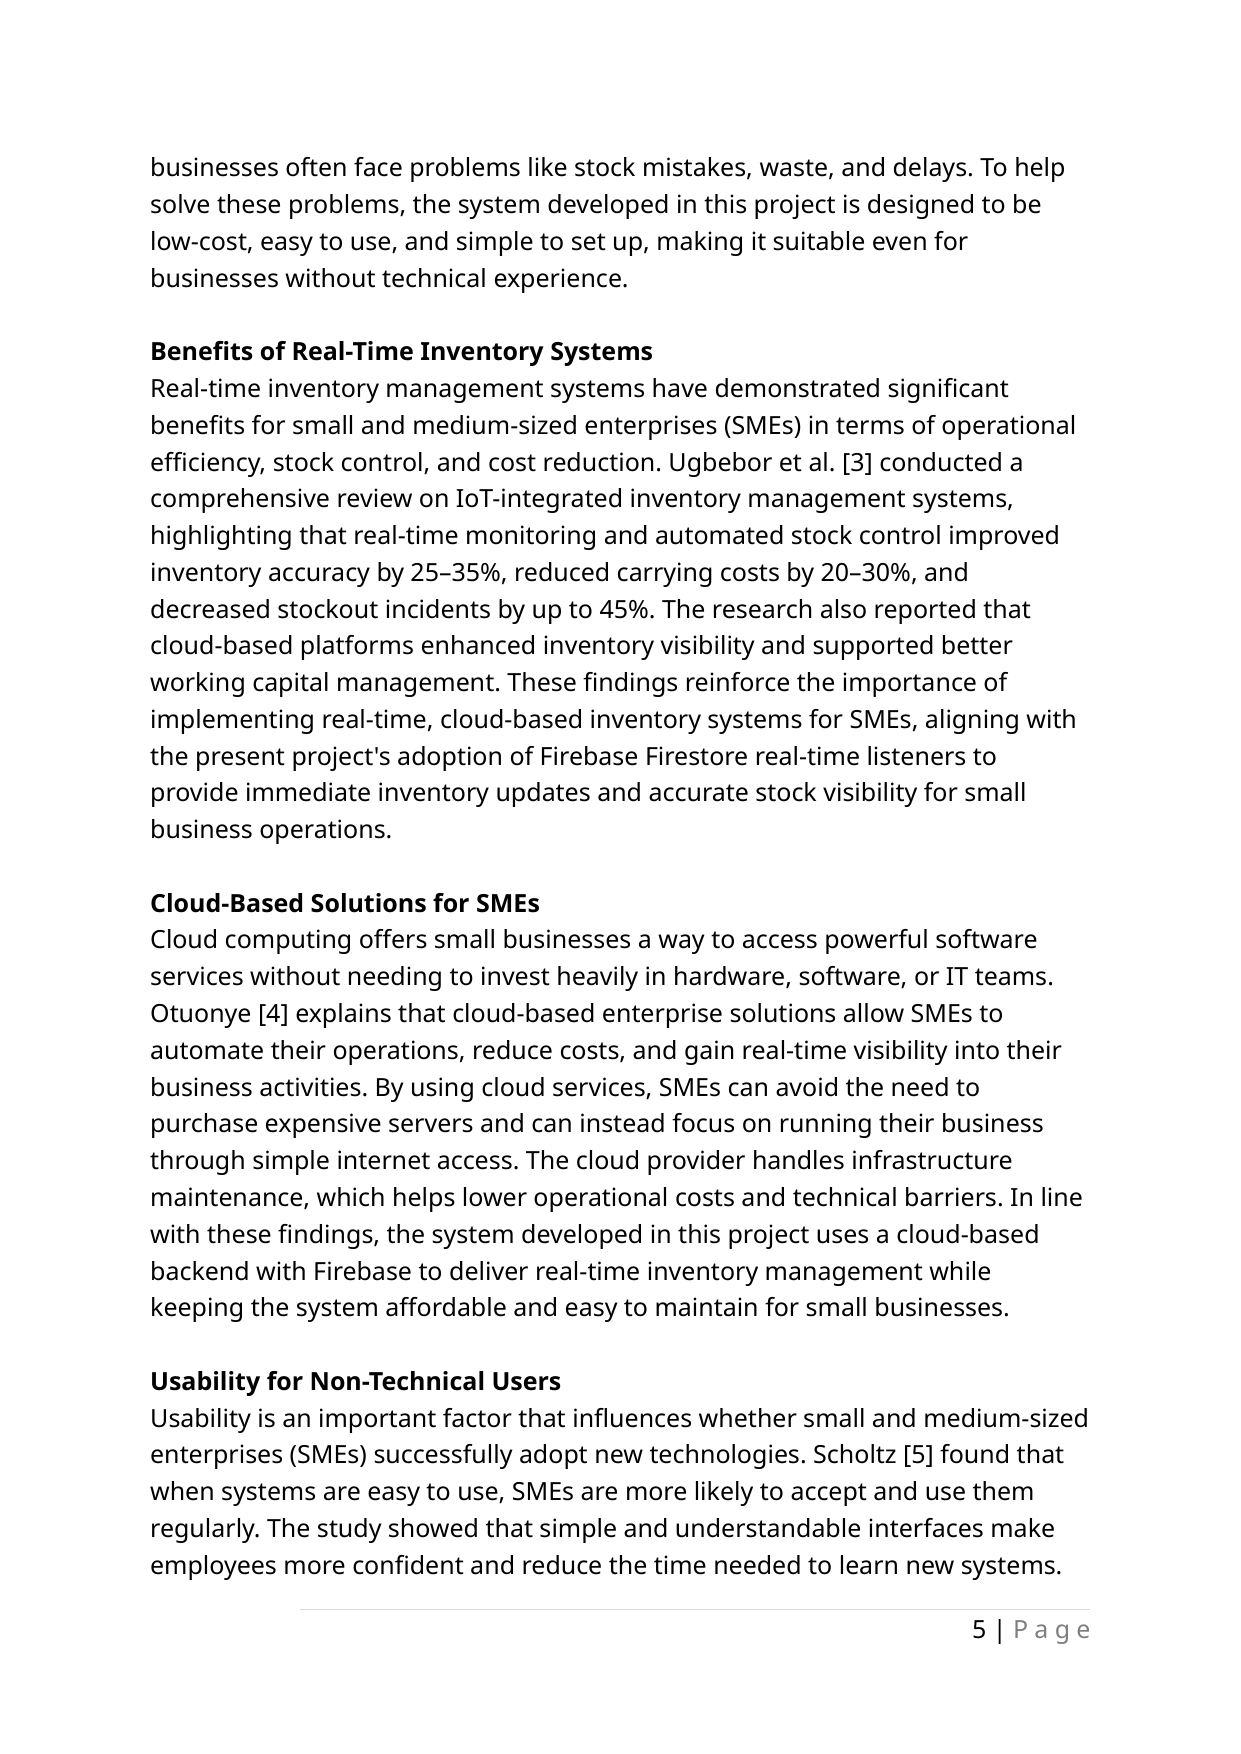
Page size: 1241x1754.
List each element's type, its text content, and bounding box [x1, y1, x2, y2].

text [150, 1400, 1090, 1581]
text Usability for Non-Technical Users [150, 1363, 1090, 1397]
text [150, 150, 1090, 294]
text Cloud-Based Solutions for SMEs [150, 885, 1090, 919]
text Benefits of Real-Time Inventory Systems [150, 334, 1090, 368]
text Cloud computing offers small businesses a way to access powerful software services without needing to invest heavily in hardware, software, or IT teams. Otuonye [4] explains that cloud-based enterprise solutions allow SMEs to automate their operations, reduce costs, and gain real-time visibility into their business activities. By using cloud services, SMEs can avoid the need to purchase expensive servers and can instead focus on running their business through simple internet access. The cloud provider handles infrastructure maintenance, which helps lower operational costs and technical barriers. In line with these findings, the system developed in this project uses a cloud-based backend with Firebase to deliver real-time inventory management while keeping the system affordable and easy to maintain for small businesses. [150, 922, 1090, 1324]
text Real-time inventory management systems have demonstrated significant benefits for small and medium-sized enterprises (SMEs) in terms of operational efficiency, stock control, and cost reduction. Ugbebor et al. [3] conducted a comprehensive review on IoT-integrated inventory management systems, highlighting that real-time monitoring and automated stock control improved inventory accuracy by 25–35%, reduced carrying costs by 20–30%, and decreased stockout incidents by up to 45%. The research also reported that cloud-based platforms enhanced inventory visibility and supported better working capital management. These findings reinforce the importance of implementing real-time, cloud-based inventory systems for SMEs, aligning with the present project's adoption of Firebase Firestore real-time listeners to provide immediate inventory updates and accurate stock visibility for small business operations. [150, 371, 1090, 846]
